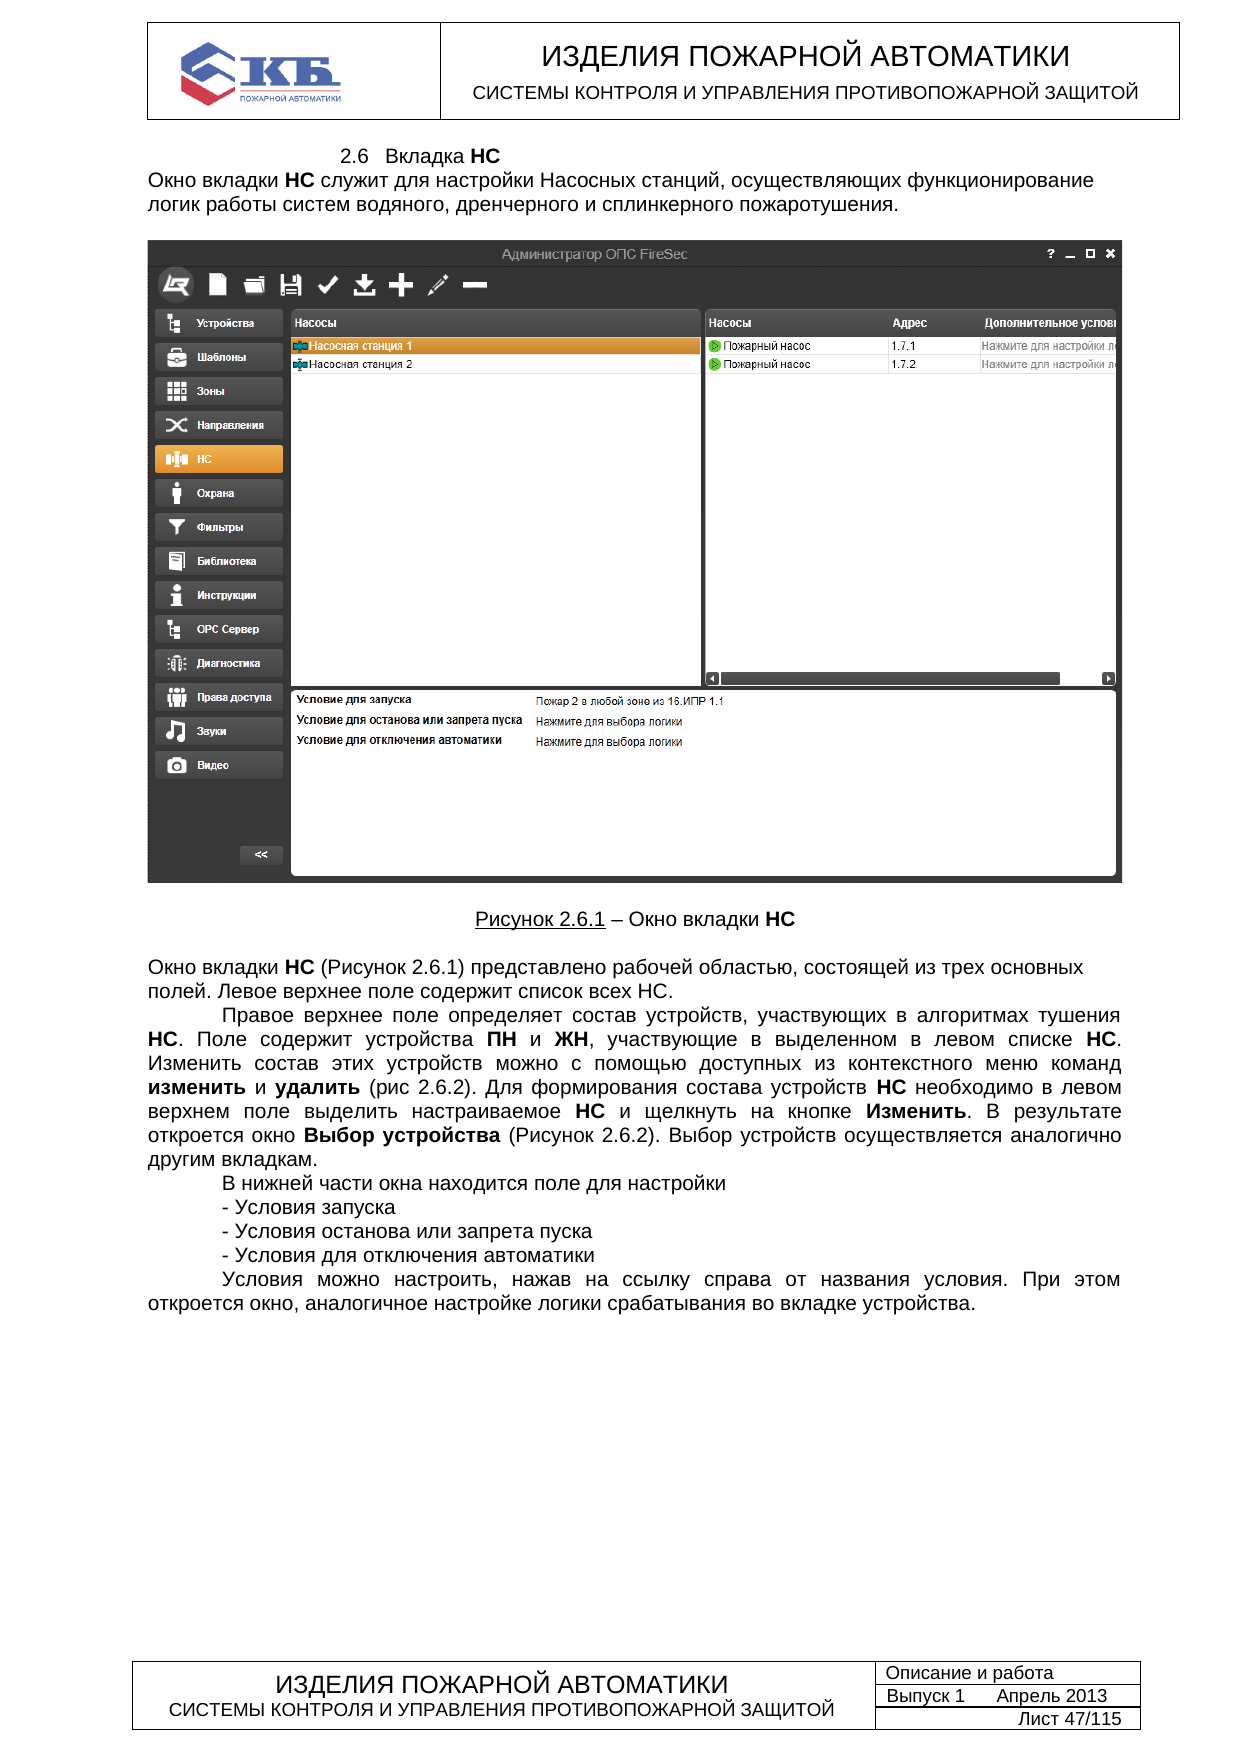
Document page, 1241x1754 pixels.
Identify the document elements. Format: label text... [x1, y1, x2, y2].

text Окно вкладки НС (Рисунок 2.6.1) представлено рабочей областью, состоящей из трех основных полей. Левое верхнее поле содержит список всех НС. [148, 955, 1122, 1003]
list Условия можно настроить, нажав на ссылку справа от названия условия. При этом откроется окно, аналогичное настройке логики срабатывания во вкладке устройства. [148, 1266, 1122, 1314]
list Вкладка НС [340, 144, 1122, 168]
text Окно вкладки НС служит для настройки Насосных станций, осуществляющих функционирование логик работы систем водяного, дренчерного и сплинкерного пожаротушения. [148, 168, 1122, 216]
list Правое верхнее поле определяет состав устройств, участвующих в алгоритмах тушения НС. Поле содержит устройства ПН и ЖН, участвующие в выделенном в левом списке НС. Изменить состав этих устройств можно с помощью доступных из контекстного меню команд изменить и удалить (рис 2.6.2). Для формирования состава устройств НС необходимо в левом верхнем поле выделить настраиваемое НС и щелкнуть на кнопке Изменить. В результате откроется окно Выбор устройства (Рисунок 2.6.2). Выбор устройств осуществляется аналогично другим вкладкам. [148, 1003, 1122, 1171]
list - Условия для отключения автоматики [148, 1242, 1122, 1266]
text Рисунок 2.6.1 – Окно вкладки НС [148, 907, 1122, 931]
picture [177, 34, 354, 115]
list В нижней части окна находится поле для настройки [148, 1171, 1122, 1194]
list - Условия останова или запрета пуска [148, 1218, 1122, 1242]
list - Условия запуска [148, 1194, 1122, 1218]
picture [147, 240, 1123, 883]
